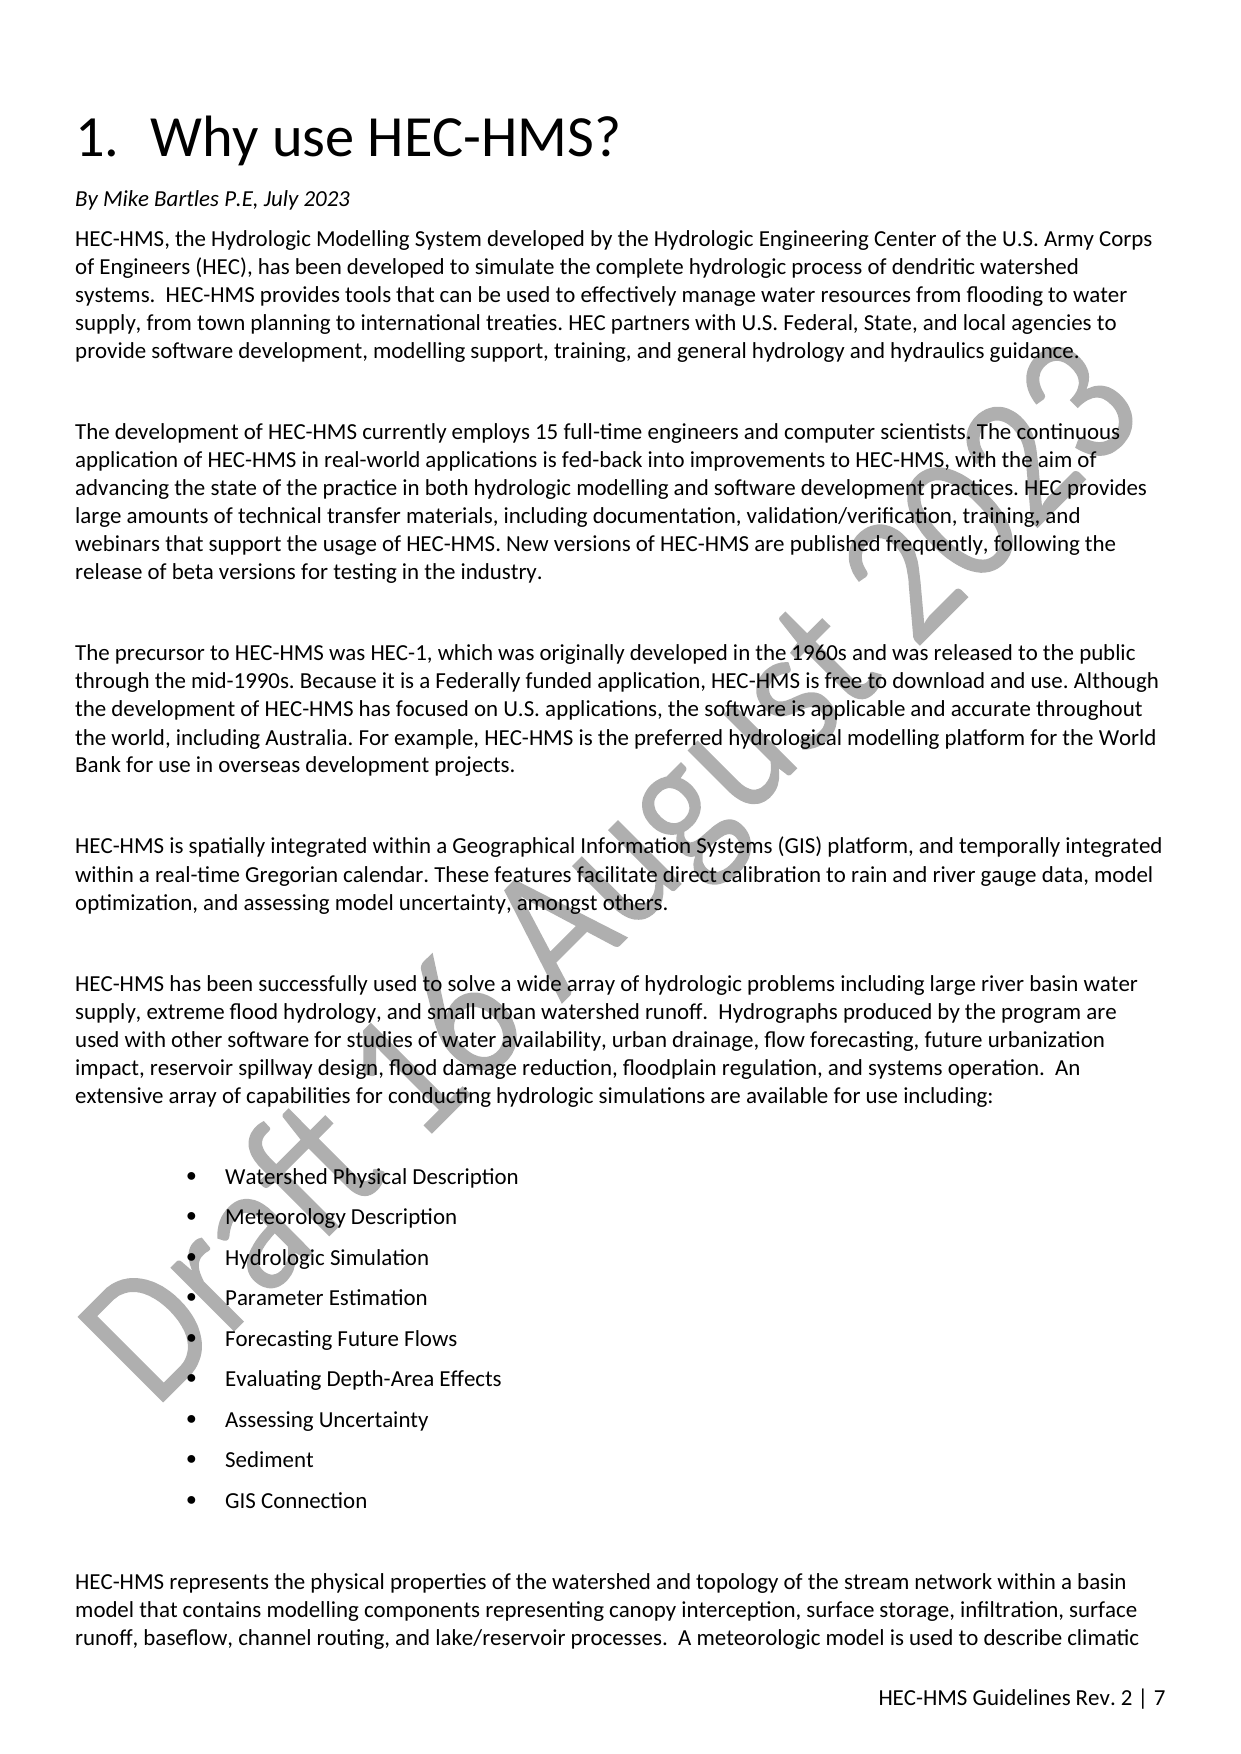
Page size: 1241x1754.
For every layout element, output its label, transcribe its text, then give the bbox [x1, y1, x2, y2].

text Parameter Estimation [187, 1283, 1165, 1311]
text Forecasting Future Flows [187, 1324, 1165, 1352]
text Assessing Uncertainty [187, 1405, 1165, 1433]
subtitle Why use HEC-HMS? [75, 100, 1165, 171]
text Sediment [187, 1446, 1165, 1473]
text Meteorology Description [187, 1202, 1165, 1230]
text Watershed Physical Description [187, 1162, 1165, 1190]
text The precursor to HEC-HMS was HEC-1, which was originally developed in the 1960s and was released to the public through the mid-1990s. Because it is a Federally funded application, HEC-HMS is free to download and use. Although the development of HEC-HMS has focused on U.S. applications, the software is applicable and accurate throughout the world, including Australia. For example, HEC-HMS is the preferred hydrological modelling platform for the World Bank for use in overseas development projects. [75, 638, 1165, 779]
text Hydrologic Simulation [187, 1243, 1165, 1271]
text Evaluating Depth-Area Effects [187, 1364, 1165, 1392]
text HEC-HMS is spatially integrated within a Geographical Information Systems (GIS) platform, and temporally integrated within a real-time Gregorian calendar. These features facilitate direct calibration to rain and river gauge data, model optimization, and assessing model uncertainty, amongst others. [75, 832, 1165, 916]
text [75, 1567, 1165, 1651]
text The development of HEC-HMS currently employs 15 full-time engineers and computer scientists. The continuous application of HEC-HMS in real-world applications is fed-back into improvements to HEC-HMS, with the aim of advancing the state of the practice in both hydrologic modelling and software development practices. HEC provides large amounts of technical transfer materials, including documentation, validation/verification, training, and webinars that support the usage of HEC-HMS. New versions of HEC-HMS are published frequently, following the release of beta versions for testing in the industry. [75, 417, 1165, 586]
text By Mike Bartles P.E, July 2023 [75, 184, 1165, 212]
text GIS Connection [187, 1486, 1165, 1514]
text HEC-HMS has been successfully used to solve a wide array of hydrologic problems including large river basin water supply, extreme flood hydrology, and small urban watershed runoff. Hydrographs produced by the program are used with other software for studies of water availability, urban drainage, flow forecasting, future urbanization impact, reservoir spillway design, flood damage reduction, floodplain regulation, and systems operation. An extensive array of capabilities for conducting hydrologic simulations are available for use including: [75, 969, 1165, 1109]
text HEC-HMS, the Hydrologic Modelling System developed by the Hydrologic Engineering Center of the U.S. Army Corps of Engineers (HEC), has been developed to simulate the complete hydrologic process of dendritic watershed systems. HEC-HMS provides tools that can be used to effectively manage water resources from flooding to water supply, from town planning to international treaties. HEC partners with U.S. Federal, State, and local agencies to provide software development, modelling support, training, and general hydrology and hydraulics guidance. [75, 224, 1165, 364]
